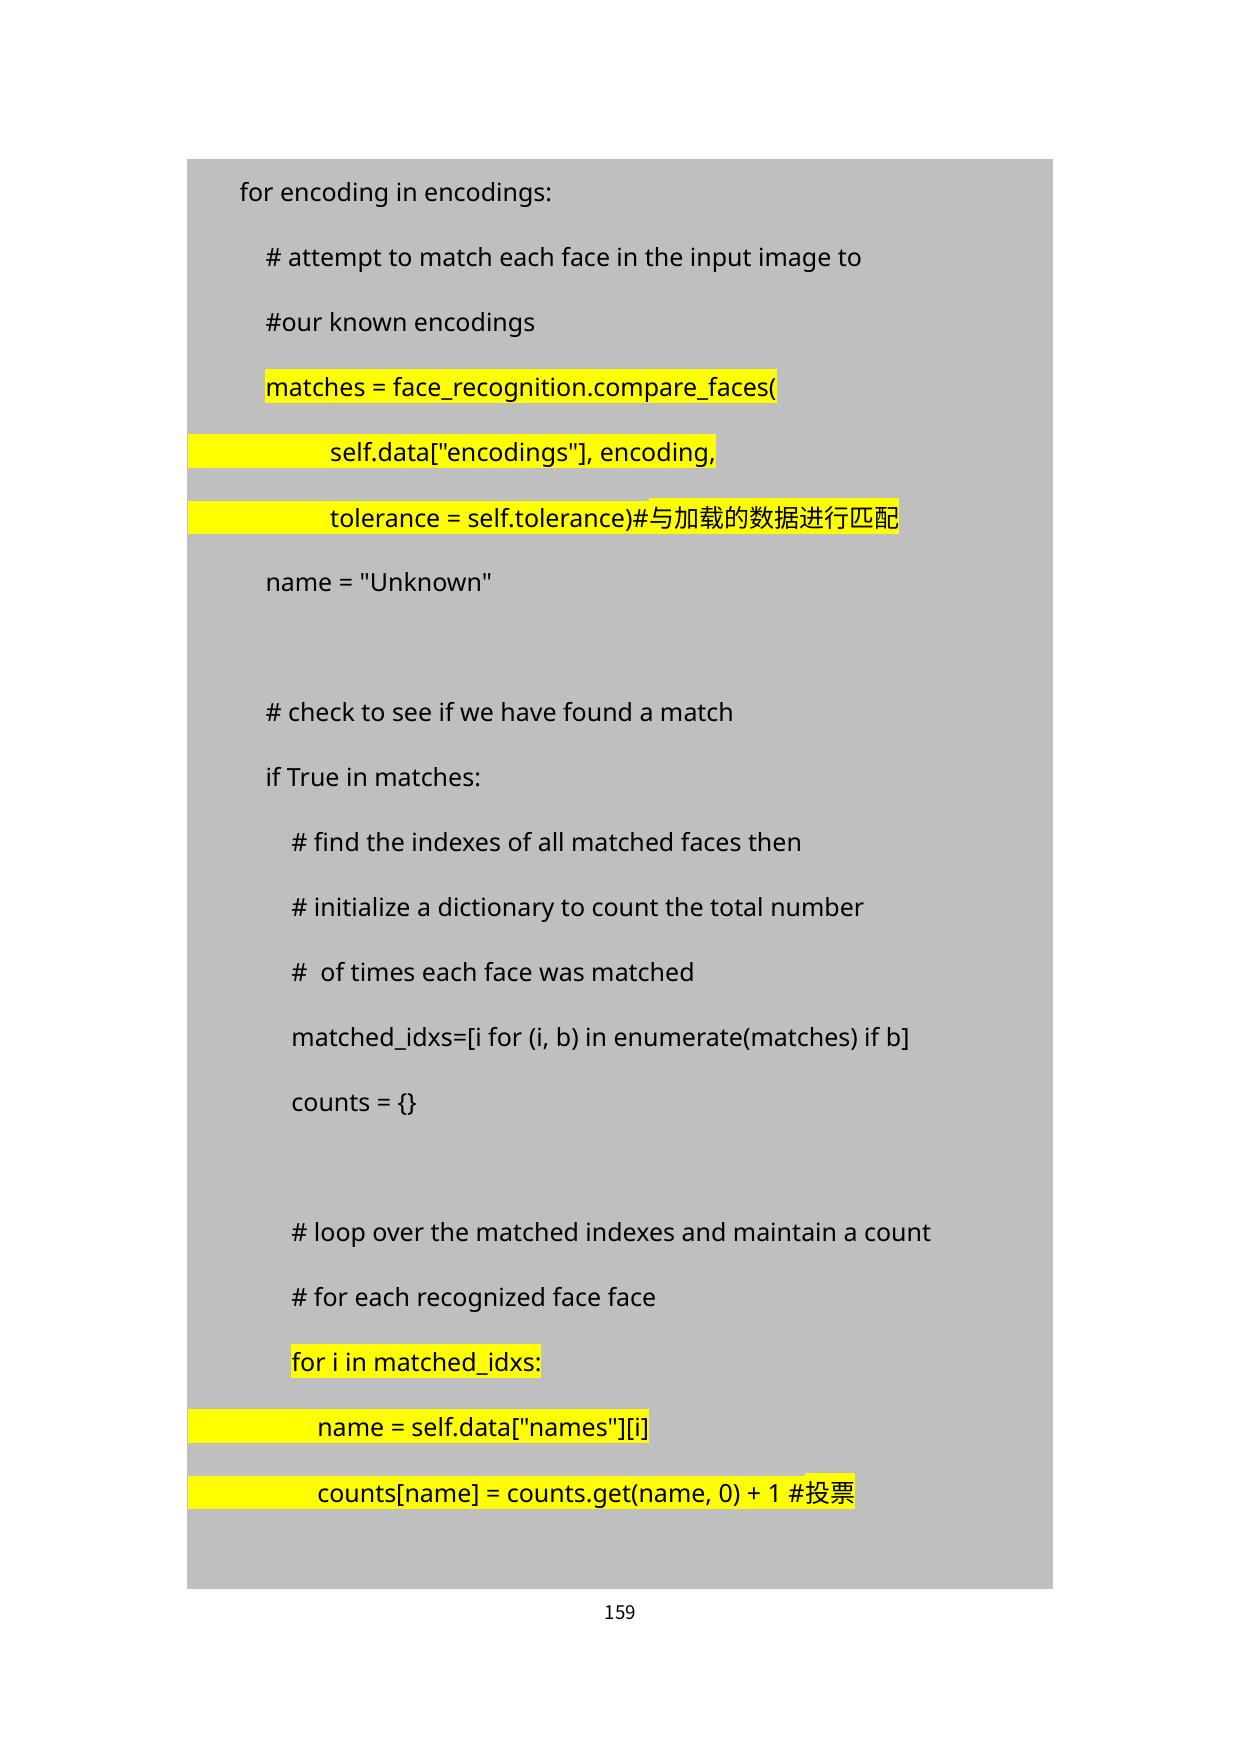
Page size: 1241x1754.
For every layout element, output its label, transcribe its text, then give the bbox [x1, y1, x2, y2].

text #our known encodings [187, 289, 1053, 354]
text counts = {} [187, 1069, 1053, 1134]
text for encoding in encodings: [187, 159, 1053, 224]
text # check to see if we have found a match [187, 679, 1053, 744]
text for i in matched_idxs: [187, 1329, 1053, 1394]
text # find the indexes of all matched faces then [187, 809, 1053, 874]
text counts[name] = counts.get(name, 0) + 1 #投票 [187, 1459, 1053, 1524]
text name = self.data["names"][i] [187, 1394, 1053, 1459]
text self.data["encodings"], encoding, [187, 419, 1053, 484]
text tolerance = self.tolerance)#与加载的数据进行匹配 [187, 484, 1053, 549]
text # loop over the matched indexes and maintain a count [187, 1199, 1053, 1264]
text # attempt to match each face in the input image to [187, 224, 1053, 289]
text # for each recognized face face [187, 1264, 1053, 1329]
text matches = face_recognition.compare_faces( [187, 354, 1053, 419]
text matched_idxs=[i for (i, b) in enumerate(matches) if b] [187, 1004, 1053, 1069]
text # of times each face was matched [187, 939, 1053, 1004]
text name = "Unknown" [187, 549, 1053, 614]
text # initialize a dictionary to count the total number [187, 874, 1053, 939]
text if True in matches: [187, 744, 1053, 809]
